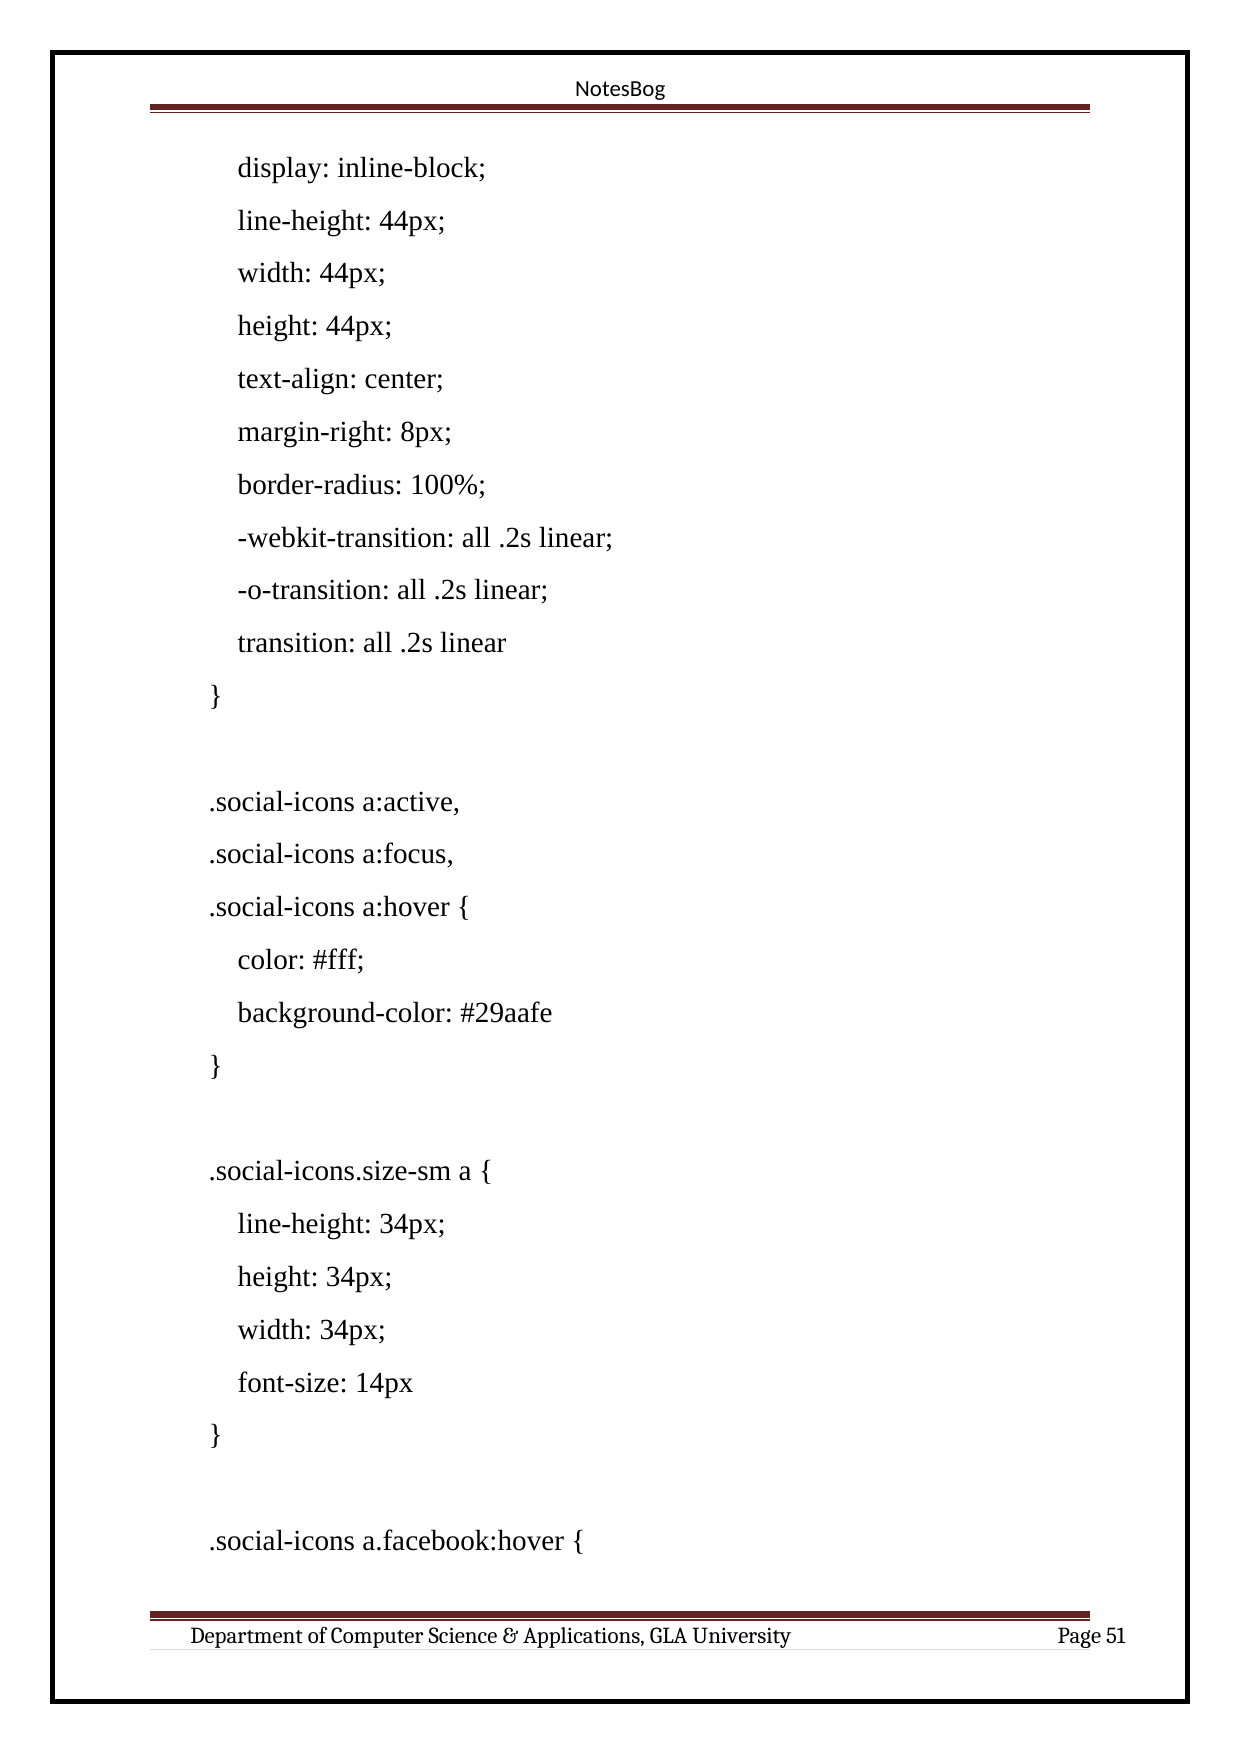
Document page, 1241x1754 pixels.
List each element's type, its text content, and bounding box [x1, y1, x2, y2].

text } [150, 1048, 1090, 1081]
text width: 34px; [150, 1312, 1090, 1345]
text } [150, 1417, 1090, 1451]
text font-size: 14px [150, 1365, 1090, 1398]
text .social-icons a:focus, [150, 837, 1090, 870]
text width: 44px; [150, 256, 1090, 289]
text text-align: center; [150, 361, 1090, 395]
text display: inline-block; [150, 150, 1090, 183]
text background-color: #29aafe [150, 995, 1090, 1028]
text .social-icons a:hover { [150, 889, 1090, 923]
text height: 44px; [150, 308, 1090, 342]
text .social-icons.size-sm a { [150, 1153, 1090, 1187]
text line-height: 34px; [150, 1206, 1090, 1240]
text margin-right: 8px; [150, 414, 1090, 448]
text border-radius: 100%; [150, 467, 1090, 500]
text } [150, 678, 1090, 712]
text .social-icons a.facebook:hover { [150, 1523, 1090, 1557]
text -webkit-transition: all .2s linear; [150, 520, 1090, 553]
text line-height: 44px; [150, 203, 1090, 236]
text .social-icons a:active, [150, 784, 1090, 817]
text -o-transition: all .2s linear; [150, 572, 1090, 606]
text transition: all .2s linear [150, 625, 1090, 659]
text height: 34px; [150, 1259, 1090, 1293]
text color: #fff; [150, 942, 1090, 976]
